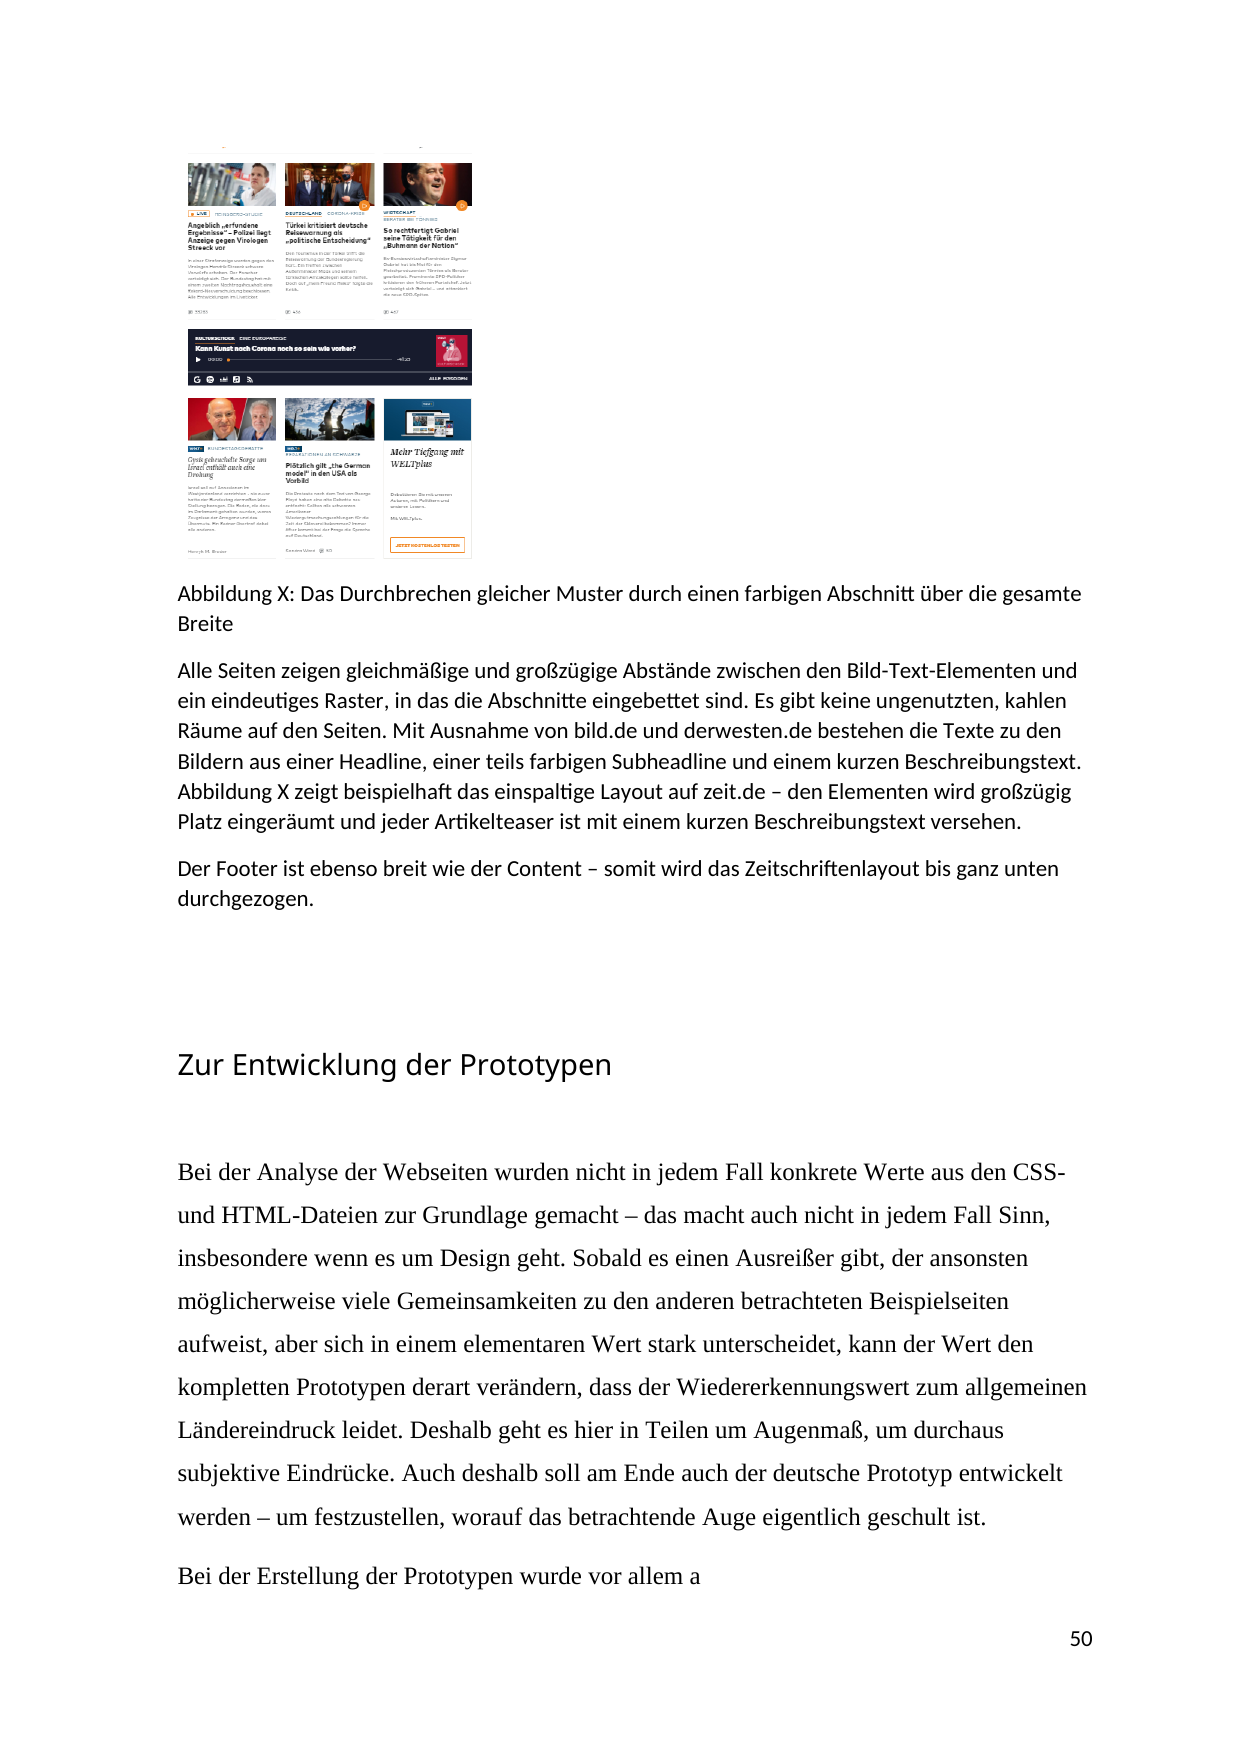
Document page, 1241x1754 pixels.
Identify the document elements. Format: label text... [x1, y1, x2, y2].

text Abbildung X: Das Durchbrechen gleicher Muster durch einen farbigen Abschnitt über die gesamte Breite [177, 579, 1092, 637]
text Alle Seiten zeigen gleichmäßige und großzügige Abstände zwischen den Bild-Text-Elementen und ein eindeutiges Raster, in das die Abschnitte eingebettet sind. Es gibt keine ungenutzten, kahlen Räume auf den Seiten. Mit Ausnahme von bild.de und derwesten.de bestehen die Texte zu den Bildern aus einer Headline, einer teils farbigen Subheadline und einem kurzen Beschreibungstext. Abbildung X zeigt beispielhaft das einspaltige Layout auf zeit.de – den Elementen wird großzügig Platz eingeräumt und jeder Artikelteaser ist mit einem kurzen Beschreibungstext versehen. [177, 656, 1092, 835]
picture [177, 147, 479, 561]
text Zur Entwicklung der Prototypen [177, 1044, 1092, 1083]
text Bei der Erstellung der Prototypen wurde vor allem a [177, 1561, 1092, 1590]
text Bei der Analyse der Webseiten wurden nicht in jedem Fall konkrete Werte aus den CSS- und HTML-Dateien zur Grundlage gemacht – das macht auch nicht in jedem Fall Sinn, insbesondere wenn es um Design geht. Sobald es einen Ausreißer gibt, der ansonsten möglicherweise viele Gemeinsamkeiten zu den anderen betrachteten Beispielseiten aufweist, aber sich in einem elementaren Wert stark unterscheidet, kann der Wert den kompletten Prototypen derart verändern, dass der Wiedererkennungswert zum allgemeinen Ländereindruck leidet. Deshalb geht es hier in Teilen um Augenmaß, um durchaus subjektive Eindrücke. Auch deshalb soll am Ende auch der deutsche Prototyp entwickelt werden – um festzustellen, worauf das betrachtende Auge eigentlich geschult ist. [177, 1157, 1092, 1530]
text Der Footer ist ebenso breit wie der Content – somit wird das Zeitschriftenlayout bis ganz unten durchgezogen. [177, 854, 1092, 912]
